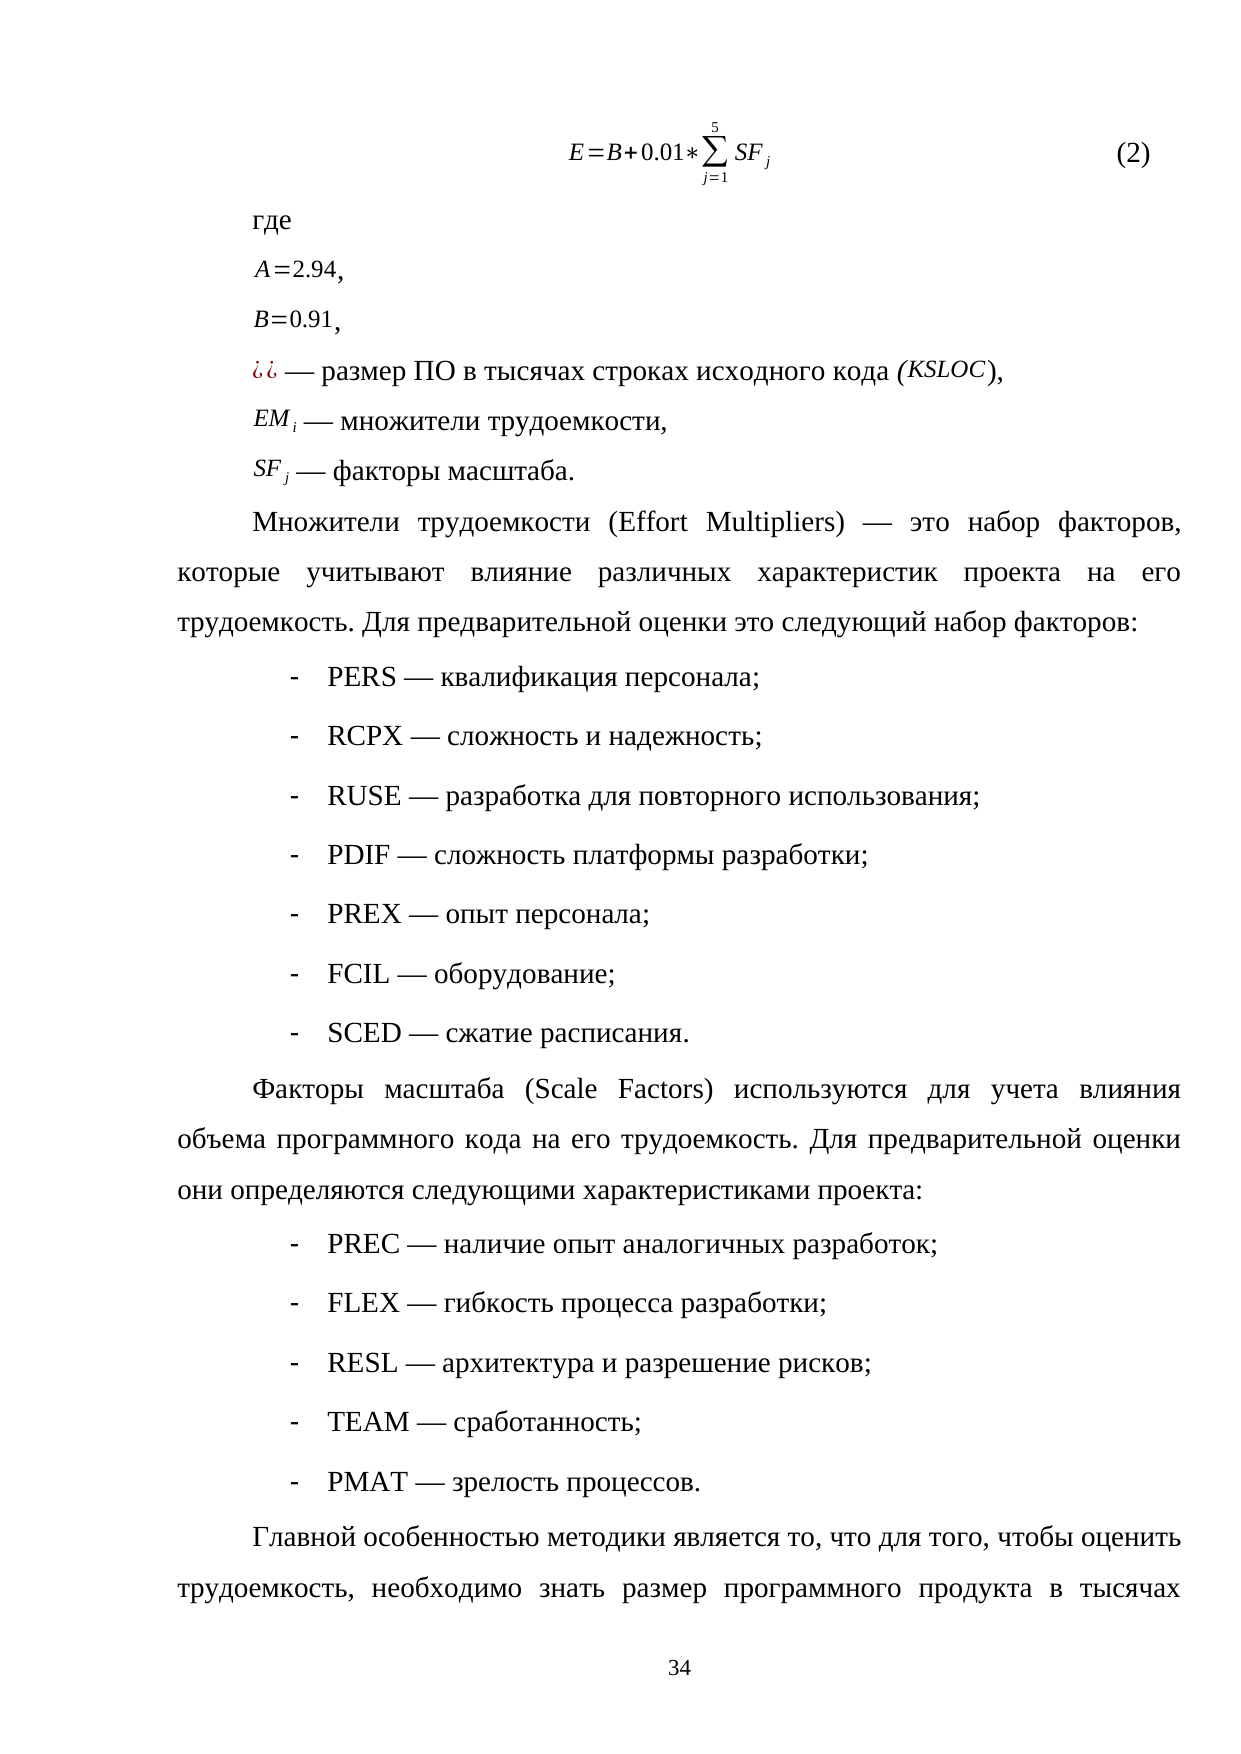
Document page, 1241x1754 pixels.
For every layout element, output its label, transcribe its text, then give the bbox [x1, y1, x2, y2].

list PERS — квалификация персонала; [289, 655, 1182, 694]
list RESL — архитектура и разрешение рисков; [289, 1341, 1182, 1381]
list RCPX — сложность и надежность; [289, 714, 1182, 754]
list PREC — наличие опыт аналогичных разработок; [289, 1222, 1182, 1262]
list PREX — опыт персонала; [289, 893, 1182, 932]
text — множители трудоемкости, [177, 403, 1182, 437]
list PMAT — зрелость процессов. [289, 1460, 1182, 1500]
text , [177, 303, 1182, 336]
text где [177, 202, 1182, 236]
list FCIL — оборудование; [289, 952, 1182, 992]
list RUSE — разработка для повторного использования; [289, 774, 1182, 813]
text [177, 1519, 1182, 1603]
list SCED — сжатие расписания. [289, 1012, 1182, 1051]
text — факторы масштаба. [177, 453, 1182, 487]
list TEAM — сработанность; [289, 1401, 1182, 1440]
text — размер ПО в тысячах строках исходного кода (), [177, 353, 1182, 386]
table_cell [177, 118, 1086, 202]
text Факторы масштаба (Scale Factors) используются для учета влияния объема программного кода на его трудоемкость. Для предварительной оценки они определяются следующими характеристиками проекта: [177, 1071, 1182, 1205]
table_cell (2) [1086, 118, 1181, 202]
text , [177, 252, 1182, 286]
text Множители трудоемкости (Effort Multipliers) — это набор факторов, которые учитывают влияние различных характеристик проекта на его трудоемкость. Для предварительной оценки это следующий набор факторов: [177, 504, 1182, 638]
list FLEX — гибкость процесса разработки; [289, 1282, 1182, 1321]
list PDIF — сложность платформы разработки; [289, 833, 1182, 873]
